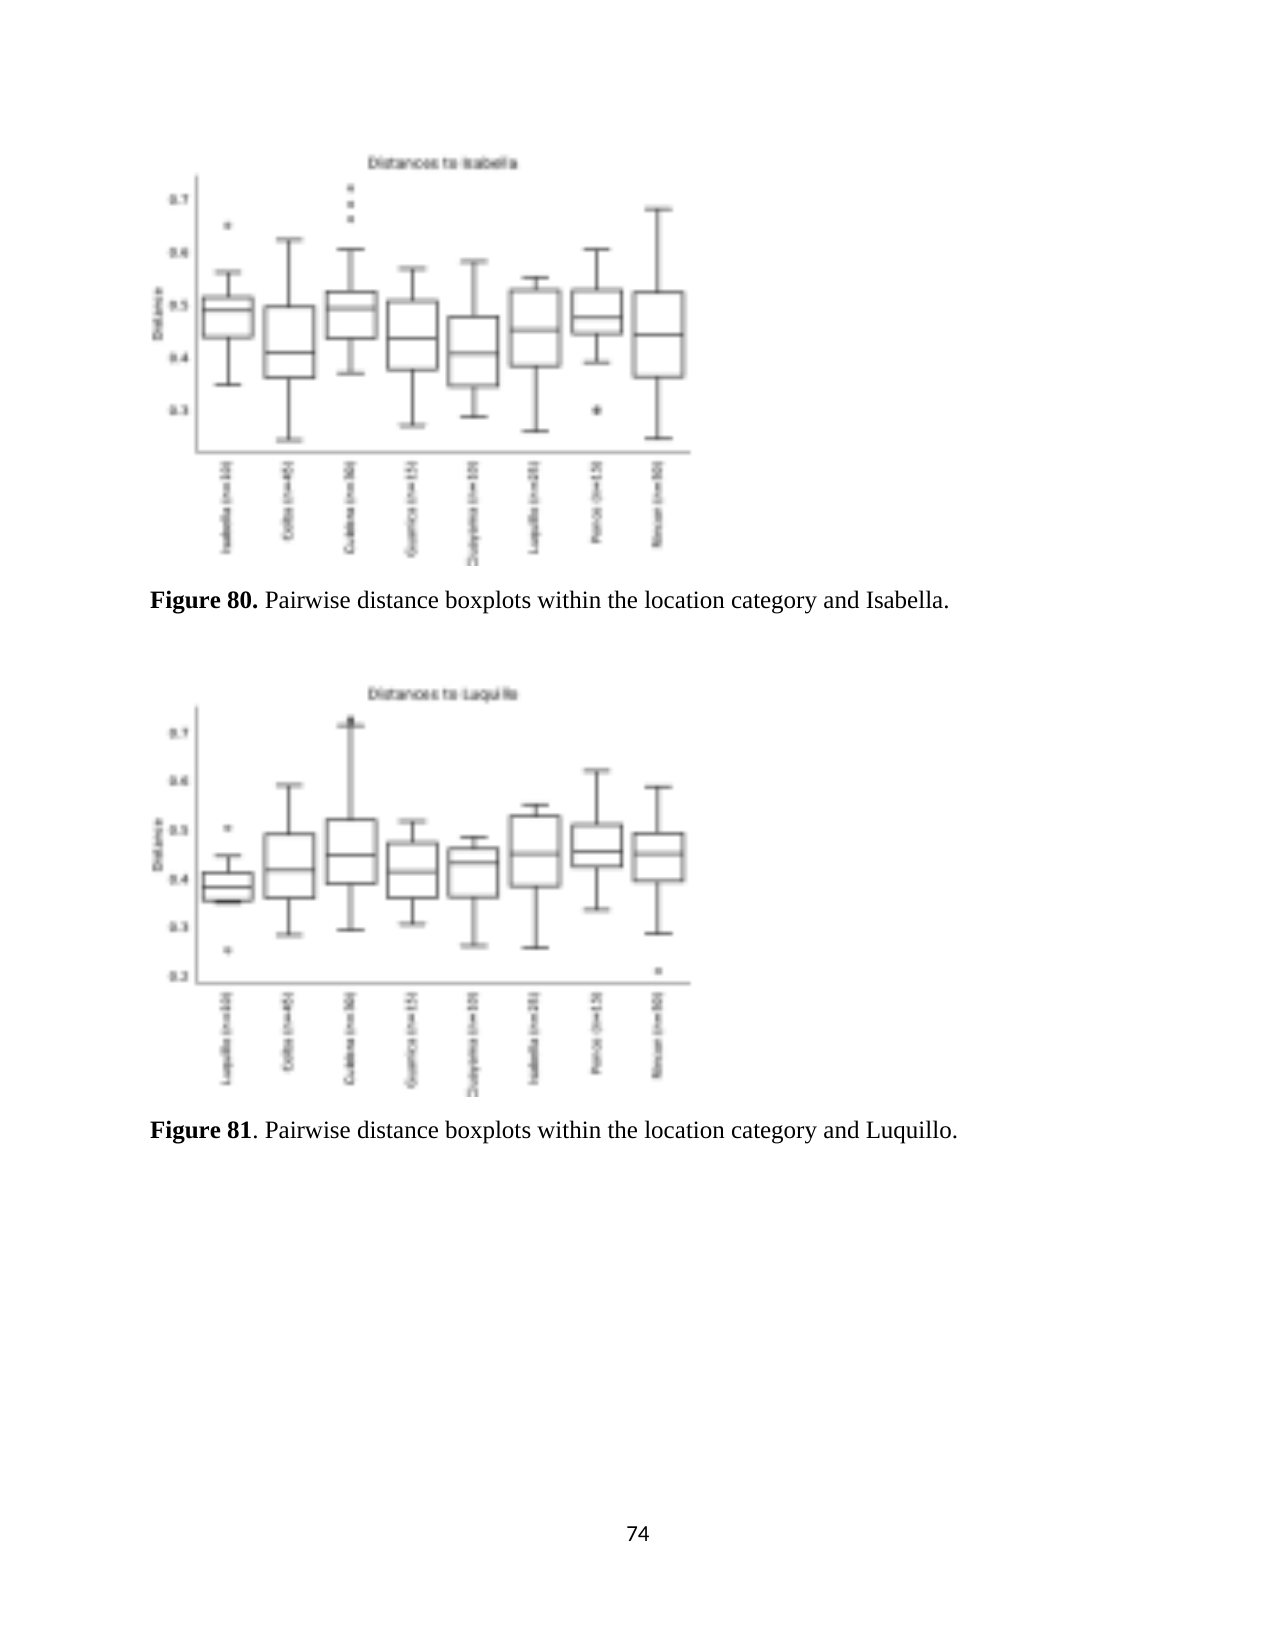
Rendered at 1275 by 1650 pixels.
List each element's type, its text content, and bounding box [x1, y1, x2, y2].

text Figure 80. Pairwise distance boxplots within the location category and Isabella. [150, 585, 1125, 614]
text Figure 81. Pairwise distance boxplots within the location category and Luquillo. [150, 1115, 1125, 1144]
